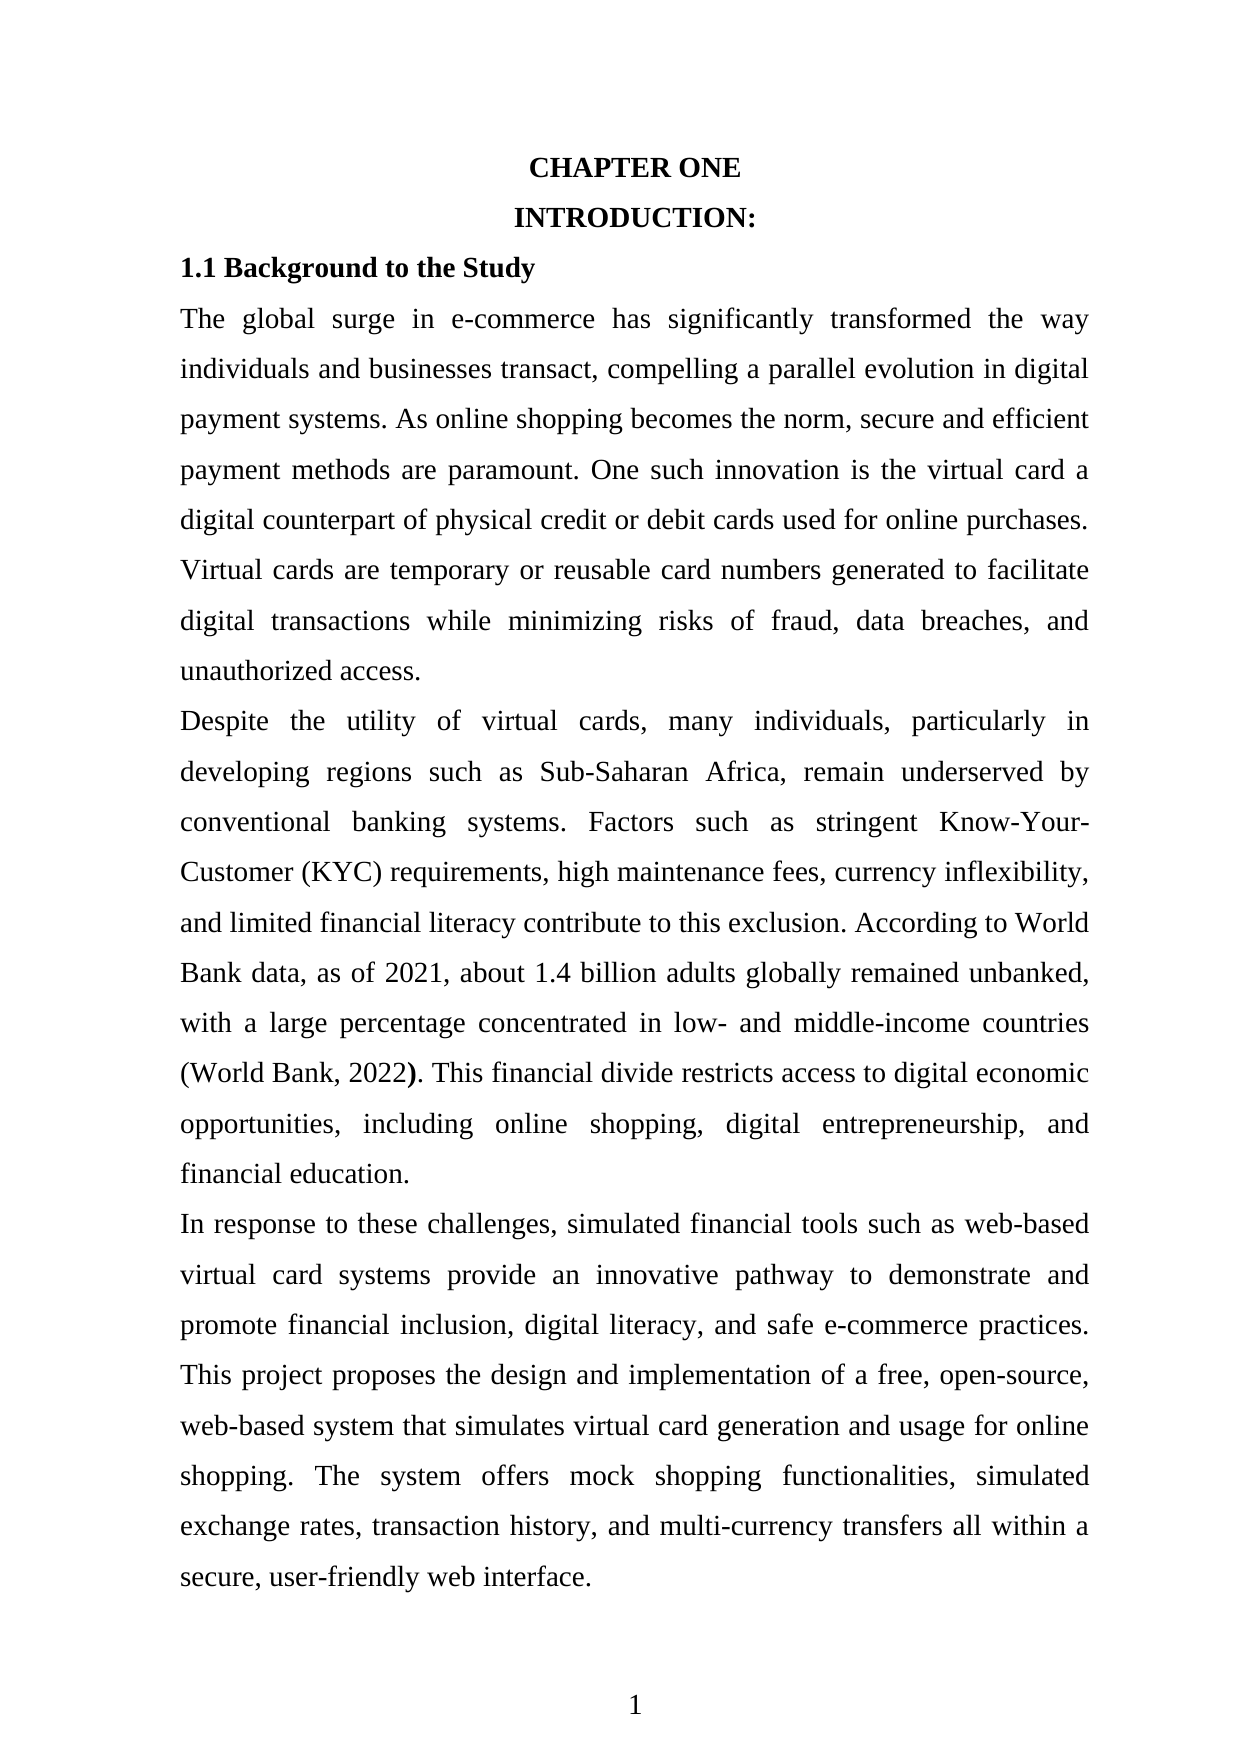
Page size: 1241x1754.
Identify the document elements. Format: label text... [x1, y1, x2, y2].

text In response to these challenges, simulated financial tools such as web-based virtual card systems provide an innovative pathway to demonstrate and promote financial inclusion, digital literacy, and safe e-commerce practices. This project proposes the design and implementation of a free, open-source, web-based system that simulates virtual card generation and usage for online shopping. The system offers mock shopping functionalities, simulated exchange rates, transaction history, and multi-currency transfers all within a secure, user-friendly web interface. [180, 1207, 1090, 1592]
subtitle CHAPTER ONE [180, 150, 1090, 183]
text Despite the utility of virtual cards, many individuals, particularly in developing regions such as Sub-Saharan Africa, remain underserved by conventional banking systems. Factors such as stringent Know-Your-Customer (KYC) requirements, high maintenance fees, currency inflexibility, and limited financial literacy contribute to this exclusion. According to World Bank data, as of 2021, about 1.4 billion adults globally remained unbanked, with a large percentage concentrated in low- and middle-income countries (World Bank, 2022). This financial divide restricts access to digital economic opportunities, including online shopping, digital entrepreneurship, and financial education. [180, 703, 1090, 1190]
subtitle 1.1 Background to the Study [180, 251, 1090, 284]
subtitle INTRODUCTION: [180, 200, 1090, 234]
text The global surge in e-commerce has significantly transformed the way individuals and businesses transact, compelling a parallel evolution in digital payment systems. As online shopping becomes the norm, secure and efficient payment methods are paramount. One such innovation is the virtual card a digital counterpart of physical credit or debit cards used for online purchases. Virtual cards are temporary or reusable card numbers generated to facilitate digital transactions while minimizing risks of fraud, data breaches, and unauthorized access. [180, 301, 1090, 687]
